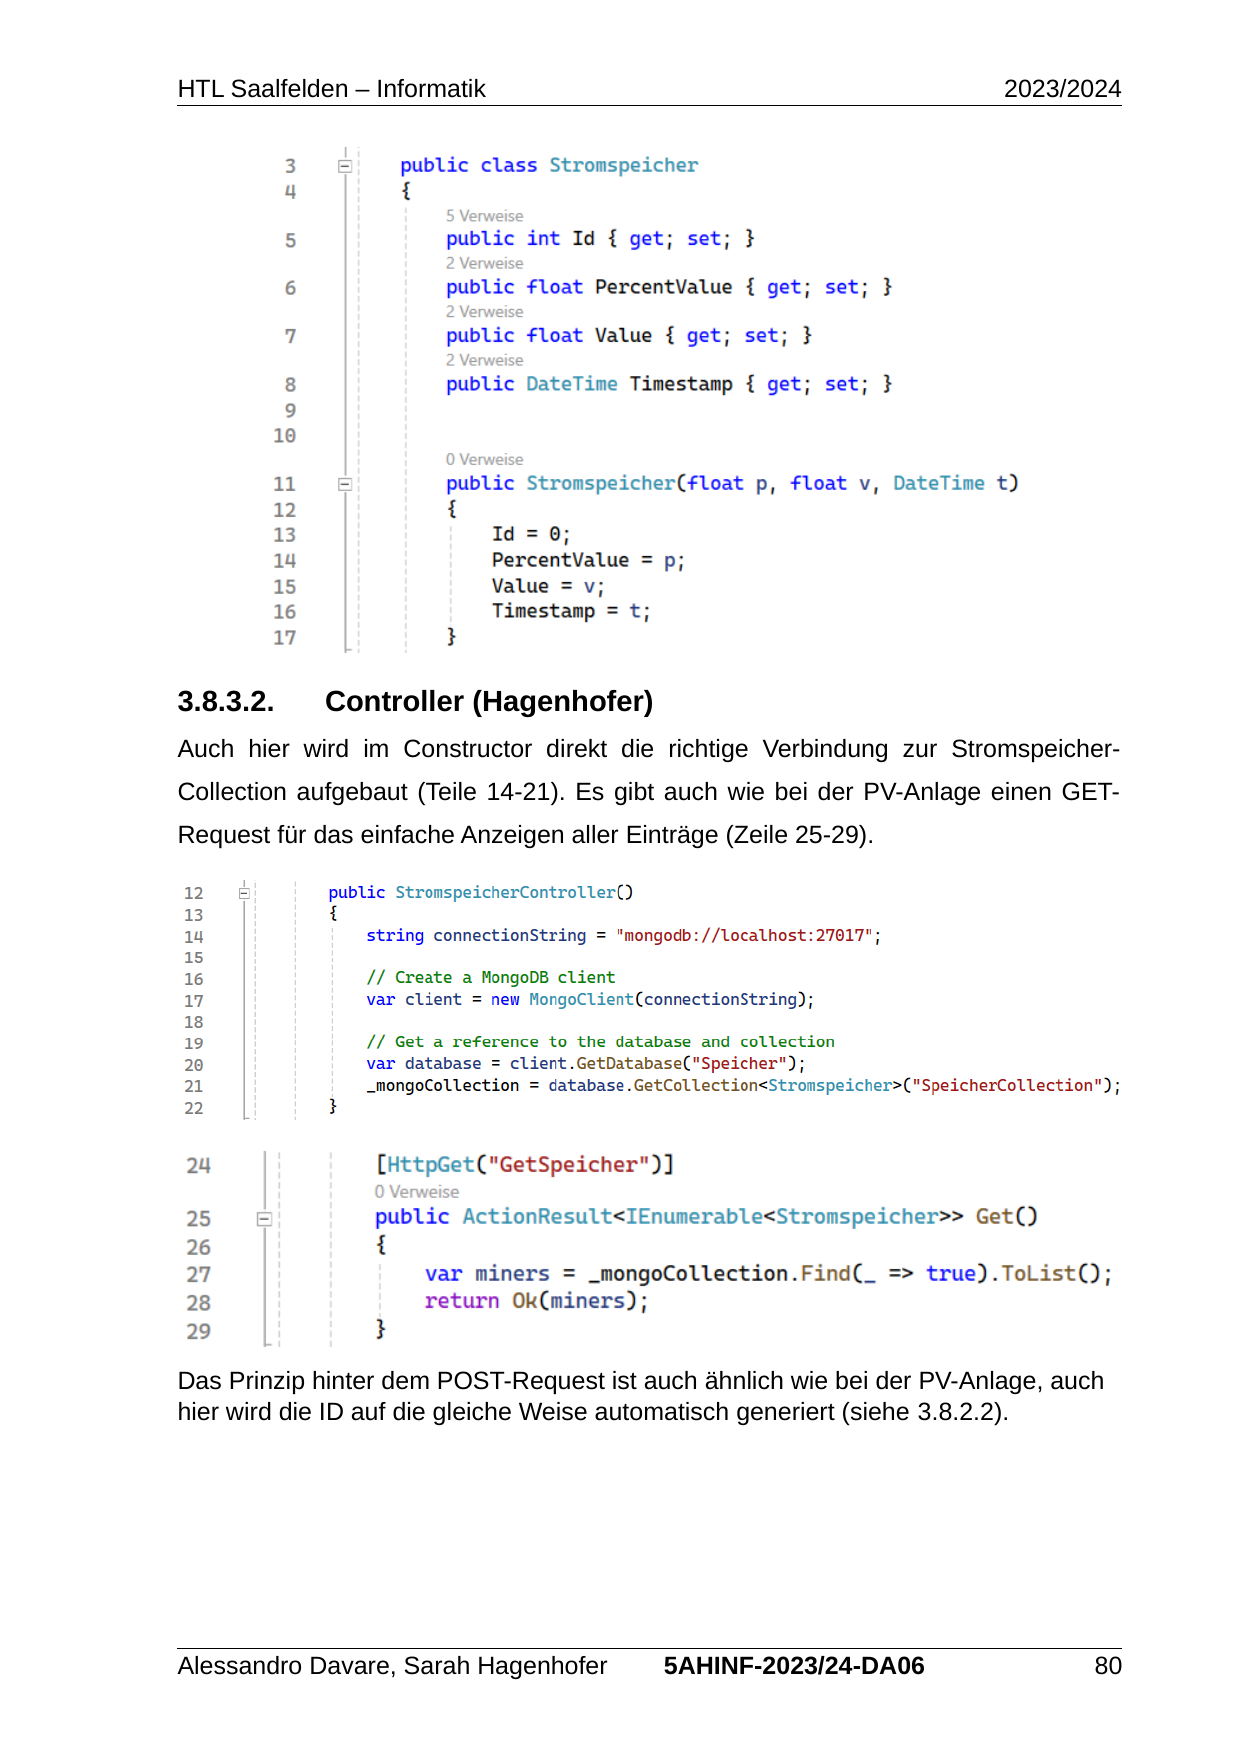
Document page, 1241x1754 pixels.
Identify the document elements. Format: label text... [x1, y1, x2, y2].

picture [265, 147, 1034, 653]
text Das Prinzip hinter dem POST-Request ist auch ähnlich wie bei der PV-Anlage, auch hier wird die ID auf die gleiche Weise automatisch generiert (siehe 3.8.2.2). [177, 1366, 1122, 1426]
picture [177, 880, 1123, 1120]
text Auch hier wird im Constructor direkt die richtige Verbindung zur Stromspeicher-Collection aufgebaut (Teile 14-21). Es gibt auch wie bei der PV-Anlage einen GET-Request für das einfache Anzeigen aller Einträge (Zeile 25-29). [177, 734, 1122, 849]
picture [177, 1151, 1123, 1347]
subtitle Controller (Hagenhofer) [177, 684, 1122, 717]
